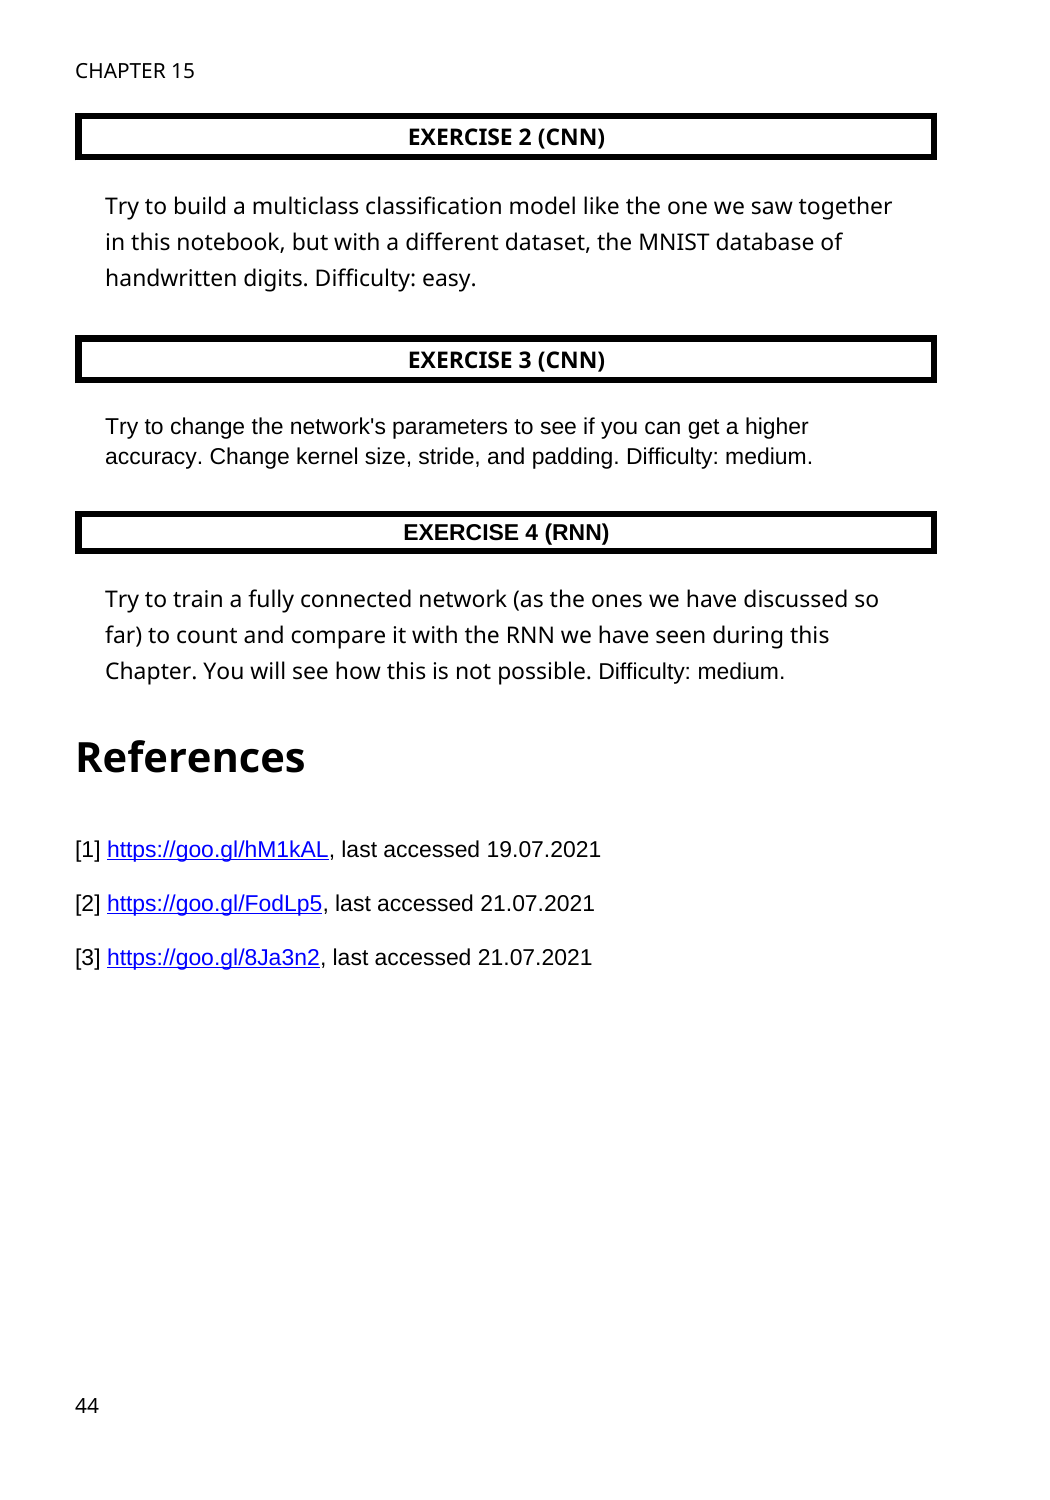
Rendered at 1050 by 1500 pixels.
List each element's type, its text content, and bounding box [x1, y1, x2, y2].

text [1] https://goo.gl/hM1kAL, last accessed 19.07.2021 [75, 829, 937, 862]
text Try to train a fully connected network (as the ones we have discussed so far) to count and compare it with the RNN we have seen during this Chapter. You will see how this is not possible. Difficulty: medium. [105, 583, 907, 686]
text EXERCISE 2 (CNN) [82, 119, 931, 154]
text Try to build a multiclass classification model like the one we saw together in this notebook, but with a different dataset, the MNIST database of handwritten digits. Difficulty: easy. [105, 190, 907, 293]
subtitle References [75, 728, 937, 785]
text exercise 4 (RNN) [82, 517, 931, 548]
text exercise 3 (CNN) [82, 342, 931, 377]
text Try to change the network's parameters to see if you can get a higher accuracy. Change kernel size, stride, and padding. Difficulty: medium. [105, 413, 907, 469]
text [2] https://goo.gl/FodLp5, last accessed 21.07.2021 [75, 883, 937, 916]
text [3] https://goo.gl/8Ja3n2, last accessed 21.07.2021 [75, 937, 937, 970]
